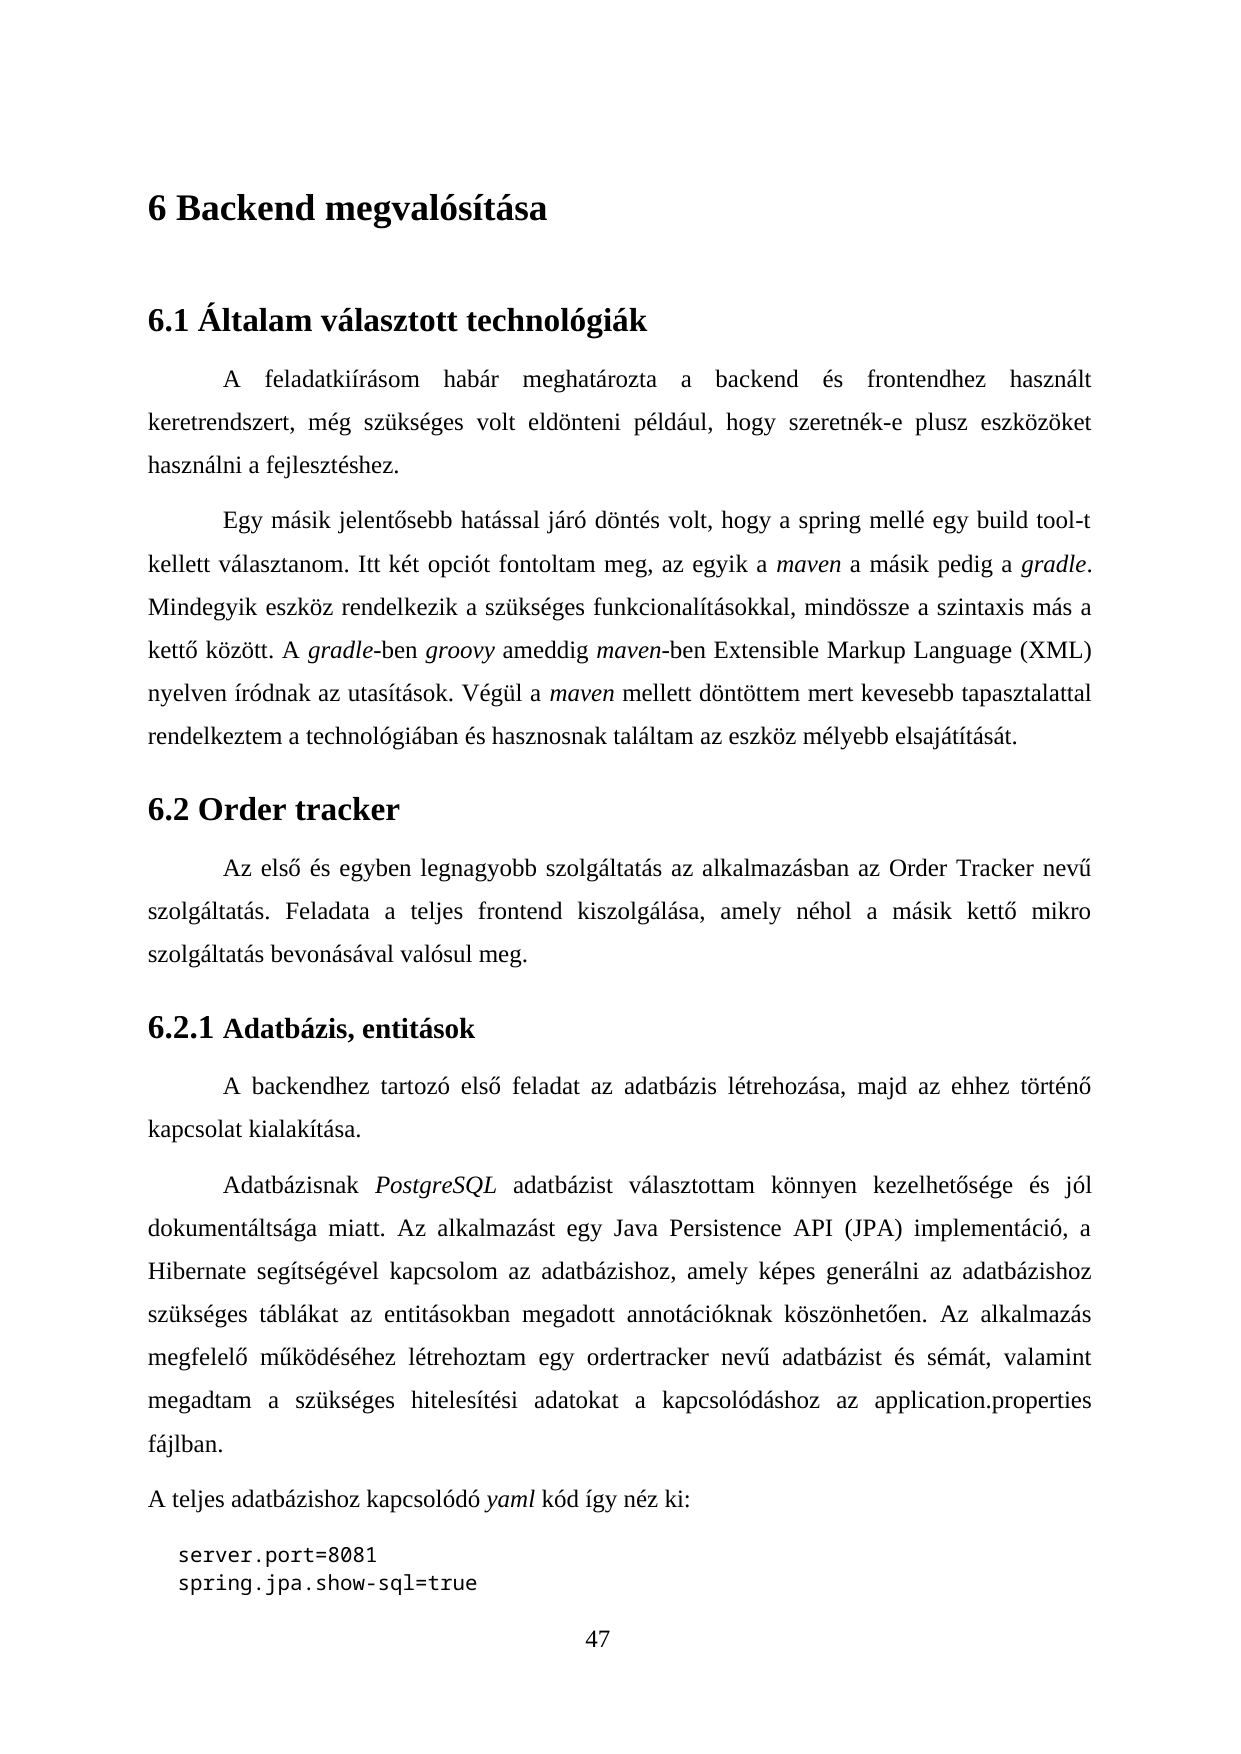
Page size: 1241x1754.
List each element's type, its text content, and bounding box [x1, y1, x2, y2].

subtitle Adatbázis, entitások [148, 1007, 1092, 1046]
text A feladatkiírásom habár meghatározta a backend és frontendhez használt keretrendszert, még szükséges volt eldönteni például, hogy szeretnék-e plusz eszközöket használni a fejlesztéshez. [148, 364, 1092, 479]
text A teljes adatbázishoz kapcsolódó yaml kód így néz ki: [148, 1484, 1092, 1513]
text spring.jpa.show-sql=true [177, 1568, 1092, 1597]
text Adatbázisnak PostgreSQL adatbázist választottam könnyen kezelhetősége és jól dokumentáltsága miatt. Az alkalmazást egy Java Persistence API (JPA) implementáció, a Hibernate segítségével kapcsolom az adatbázishoz, amely képes generálni az adatbázishoz szükséges táblákat az entitásokban megadott annotációknak köszönhetően. Az alkalmazás megfelelő működéséhez létrehoztam egy ordertracker nevű adatbázist és sémát, valamint megadtam a szükséges hitelesítési adatokat a kapcsolódáshoz az application.properties fájlban. [148, 1170, 1092, 1457]
subtitle Backend megvalósítása [148, 185, 1092, 228]
text server.port=8081 [177, 1540, 1092, 1568]
subtitle Általam választott technológiák [148, 300, 1092, 338]
subtitle Order tracker [148, 789, 1092, 828]
text A backendhez tartozó első feladat az adatbázis létrehozása, majd az ehhez történő kapcsolat kialakítása. [148, 1071, 1092, 1143]
text Az első és egyben legnagyobb szolgáltatás az alkalmazásban az Order Tracker nevű szolgáltatás. Feladata a teljes frontend kiszolgálása, amely néhol a másik kettő mikro szolgáltatás bevonásával valósul meg. [148, 853, 1092, 968]
text Egy másik jelentősebb hatással járó döntés volt, hogy a spring mellé egy build tool-t kellett választanom. Itt két opciót fontoltam meg, az egyik a maven a másik pedig a gradle. Mindegyik eszköz rendelkezik a szükséges funkcionalításokkal, mindössze a szintaxis más a kettő között. A gradle-ben groovy ameddig maven-ben Extensible Markup Language (XML) nyelven íródnak az utasítások. Végül a maven mellett döntöttem mert kevesebb tapasztalattal rendelkeztem a technológiában és hasznosnak találtam az eszköz mélyebb elsajátítását. [148, 506, 1092, 750]
